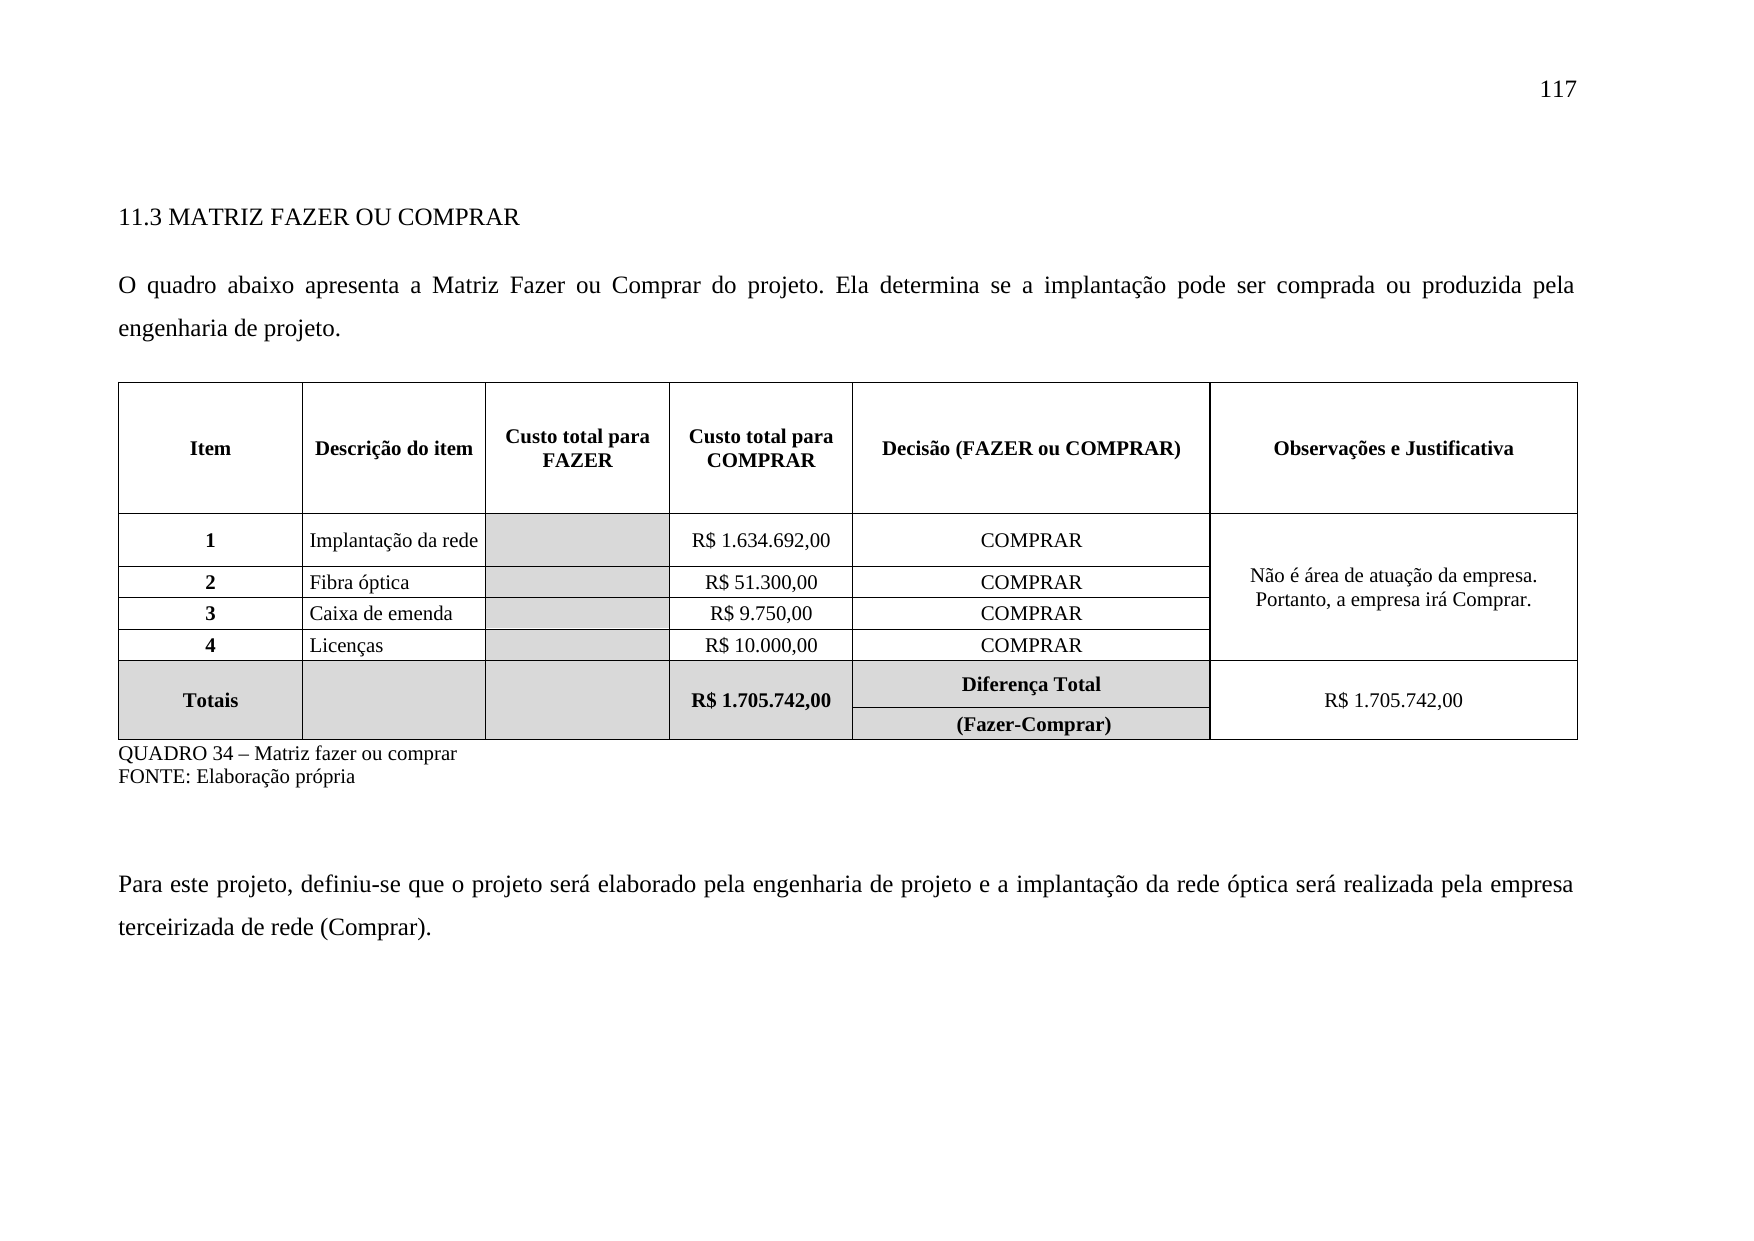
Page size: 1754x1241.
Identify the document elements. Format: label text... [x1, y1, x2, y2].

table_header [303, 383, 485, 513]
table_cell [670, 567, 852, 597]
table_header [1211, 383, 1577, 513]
text QUADRO 34 – Matriz fazer ou comprar [118, 740, 1577, 764]
text Para este projeto, definiu-se que o projeto será elaborado pela engenharia de projeto e a implantação da rede óptica será realizada pela empresa terceirizada de rede (Comprar). [118, 869, 1577, 941]
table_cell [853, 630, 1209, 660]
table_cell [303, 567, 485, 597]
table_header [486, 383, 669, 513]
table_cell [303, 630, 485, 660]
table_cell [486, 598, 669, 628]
text O quadro abaixo apresenta a Matriz Fazer ou Comprar do projeto. Ela determina se a implantação pode ser comprada ou produzida pela engenharia de projeto. [118, 270, 1577, 342]
text FONTE: Elaboração própria [118, 764, 1577, 788]
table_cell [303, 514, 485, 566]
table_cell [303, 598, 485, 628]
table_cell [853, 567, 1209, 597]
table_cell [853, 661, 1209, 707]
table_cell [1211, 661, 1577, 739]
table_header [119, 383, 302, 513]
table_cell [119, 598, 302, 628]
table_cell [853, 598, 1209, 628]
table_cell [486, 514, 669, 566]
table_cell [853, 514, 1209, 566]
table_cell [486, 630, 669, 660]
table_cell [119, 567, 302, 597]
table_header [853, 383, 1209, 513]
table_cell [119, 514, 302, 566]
subtitle 11.3 MATRIZ FAZER OU COMPRAR [118, 202, 1577, 231]
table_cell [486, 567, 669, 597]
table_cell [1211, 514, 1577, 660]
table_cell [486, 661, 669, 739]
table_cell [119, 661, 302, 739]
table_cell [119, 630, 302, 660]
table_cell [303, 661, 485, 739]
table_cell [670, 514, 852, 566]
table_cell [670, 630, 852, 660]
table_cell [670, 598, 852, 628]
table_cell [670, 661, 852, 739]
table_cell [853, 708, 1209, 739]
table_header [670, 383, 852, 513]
